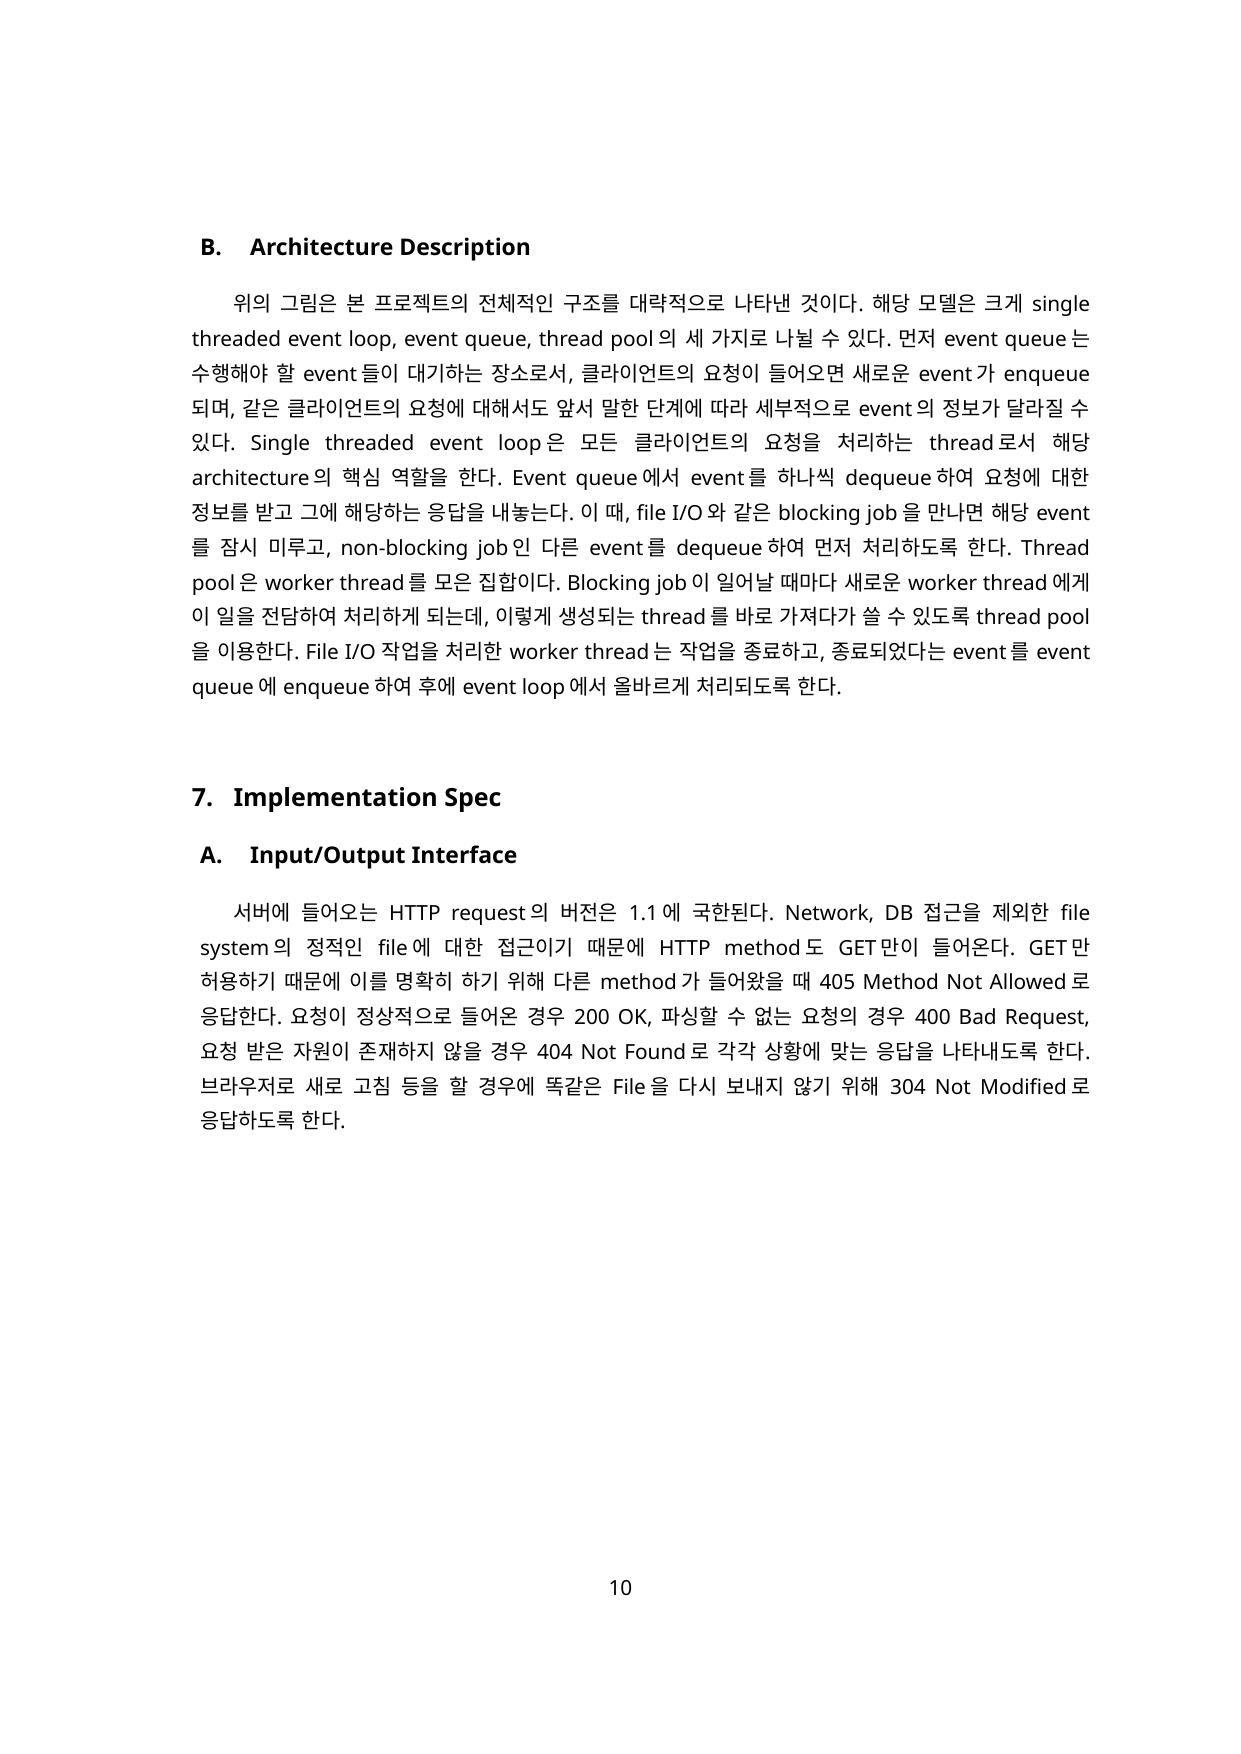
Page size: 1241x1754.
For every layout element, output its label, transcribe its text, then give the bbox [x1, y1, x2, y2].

subtitle Implementation Spec [192, 779, 1090, 813]
subtitle Input/Output Interface [200, 839, 1090, 870]
subtitle Architecture Description [200, 231, 1090, 262]
text 위의 그림은 본 프로젝트의 전체적인 구조를 대략적으로 나타낸 것이다. 해당 모델은 크게 single threaded event loop, event queue, thread pool의 세 가지로 나뉠 수 있다. 먼저 event queue는 수행해야 할 event들이 대기하는 장소로서, 클라이언트의 요청이 들어오면 새로운 event가 enqueue되며, 같은 클라이언트의 요청에 대해서도 앞서 말한 단계에 따라 세부적으로 event의 정보가 달라질 수 있다. Single threaded event loop은 모든 클라이언트의 요청을 처리하는 thread로서 해당 architecture의 핵심 역할을 한다. Event queue에서 event를 하나씩 dequeue하여 요청에 대한 정보를 받고 그에 해당하는 응답을 내놓는다. 이 때, file I/O와 같은 blocking job을 만나면 해당 event를 잠시 미루고, non-blocking job인 다른 event를 dequeue하여 먼저 처리하도록 한다. Thread pool은 worker thread를 모은 집합이다. Blocking job이 일어날 때마다 새로운 worker thread에게 이 일을 전담하여 처리하게 되는데, 이렇게 생성되는 thread를 바로 가져다가 쓸 수 있도록 thread pool을 이용한다. File I/O 작업을 처리한 worker thread는 작업을 종료하고, 종료되었다는 event를 event queue에 enqueue하여 후에 event loop에서 올바르게 처리되도록 한다. [192, 287, 1090, 700]
text 서버에 들어오는 HTTP request의 버전은 1.1에 국한된다. Network, DB 접근을 제외한 file system의 정적인 file에 대한 접근이기 때문에 HTTP method도 GET만이 들어온다. GET만 허용하기 때문에 이를 명확히 하기 위해 다른 method가 들어왔을 때 405 Method Not Allowed로 응답한다. 요청이 정상적으로 들어온 경우 200 OK, 파싱할 수 없는 요청의 경우 400 Bad Request, 요청 받은 자원이 존재하지 않을 경우 404 Not Found로 각각 상황에 맞는 응답을 나타내도록 한다. 브라우저로 새로 고침 등을 할 경우에 똑같은 File을 다시 보내지 않기 위해 304 Not Modified로 응답하도록 한다. [200, 896, 1090, 1135]
